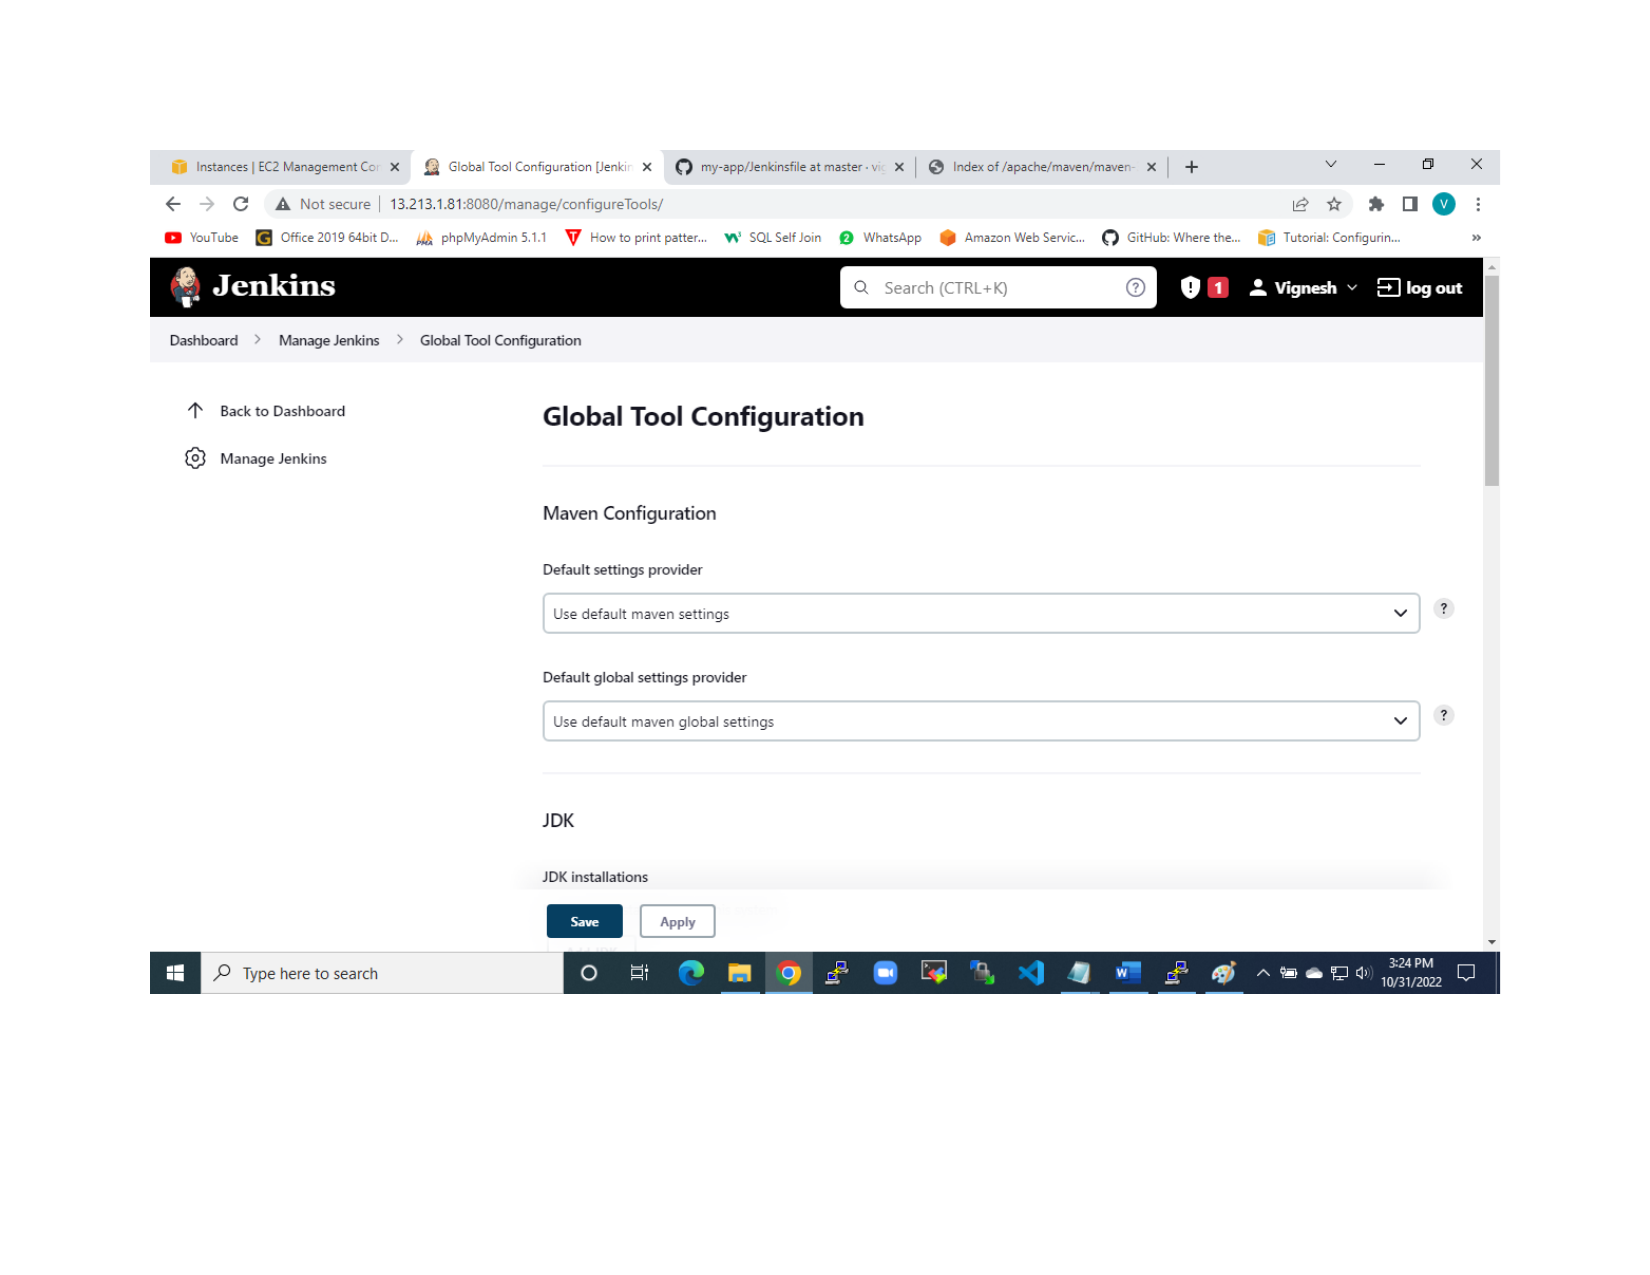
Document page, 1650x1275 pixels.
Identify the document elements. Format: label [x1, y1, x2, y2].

picture [150, 150, 1500, 994]
